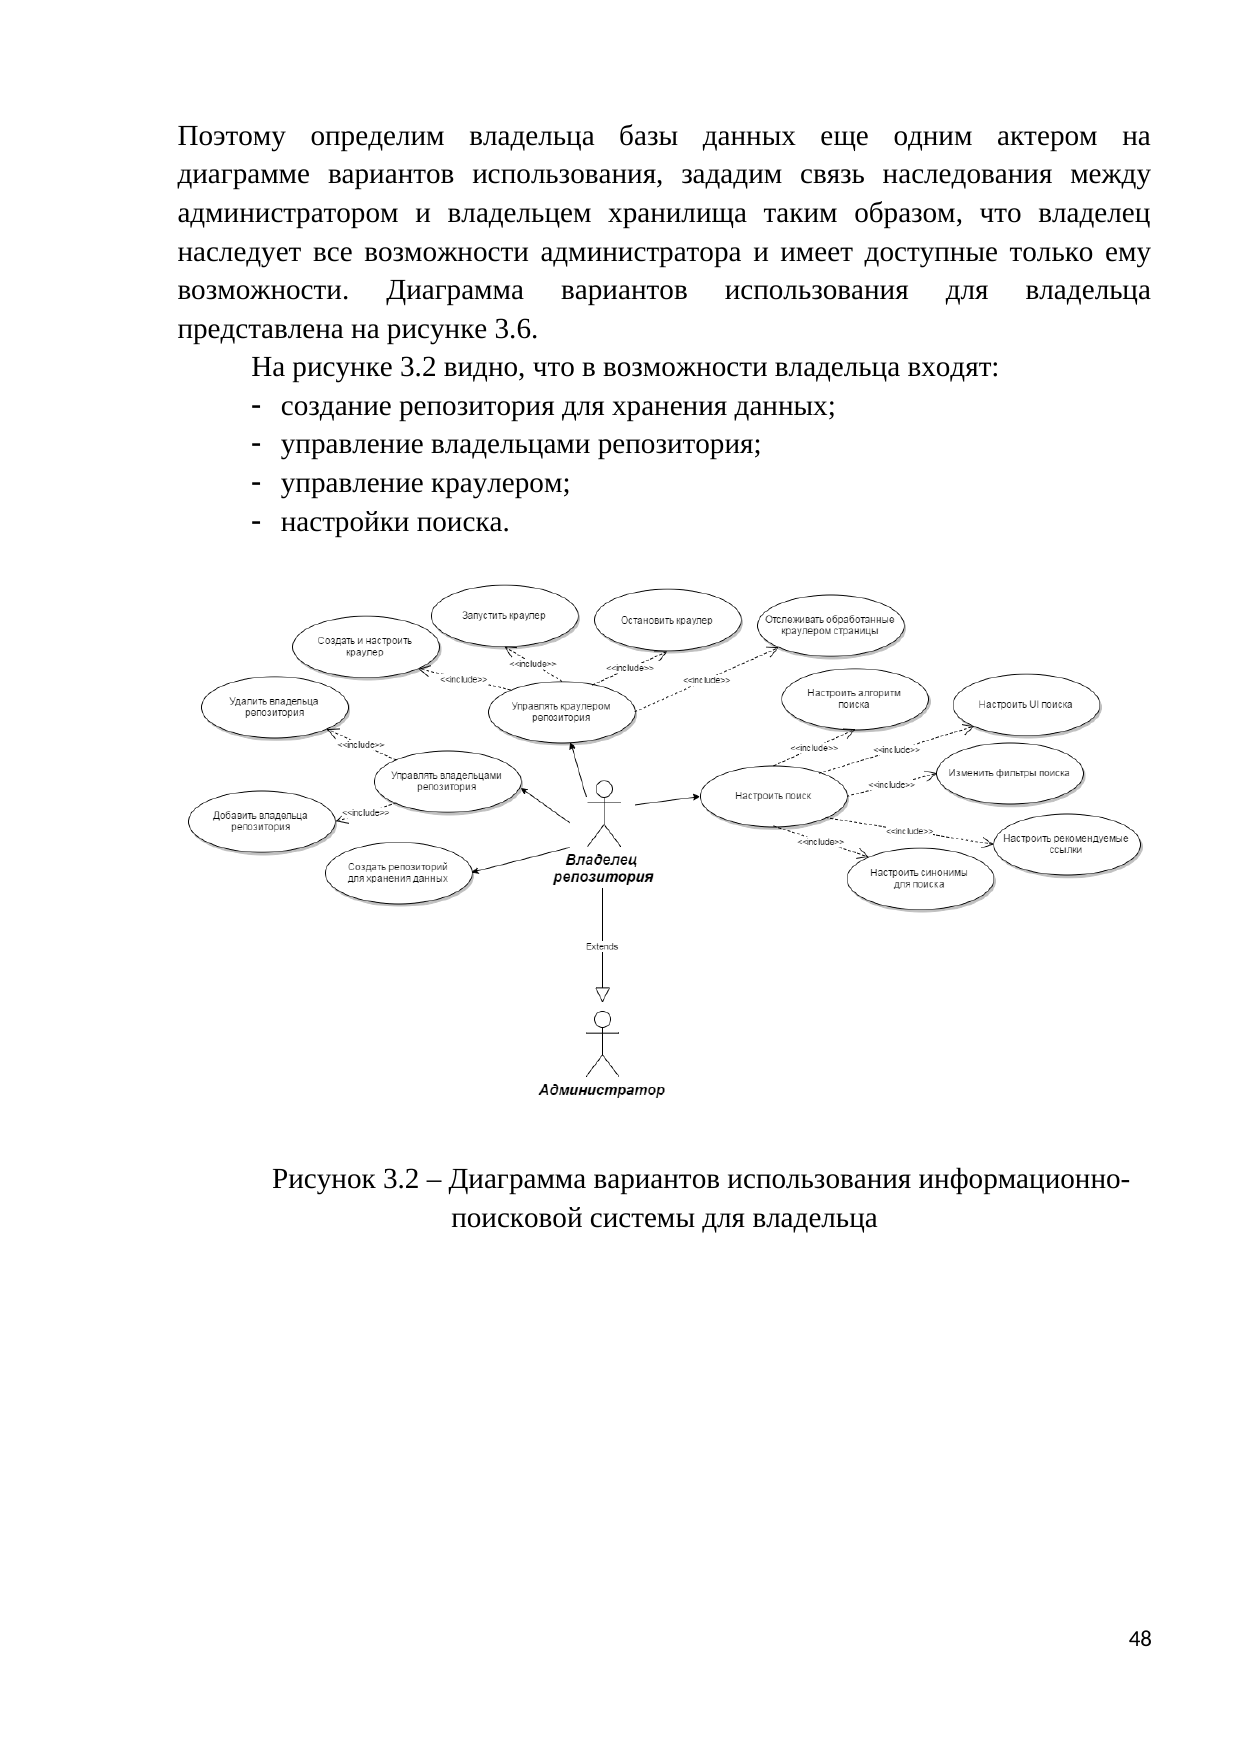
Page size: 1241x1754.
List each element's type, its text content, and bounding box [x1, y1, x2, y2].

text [177, 118, 1152, 344]
list управление краулером; [251, 465, 1152, 499]
picture [177, 581, 1152, 1119]
list создание репозитория для хранения данных; [251, 388, 1152, 422]
list настройки поиска. [251, 504, 1152, 537]
list управление владельцами репозитория; [251, 427, 1152, 460]
text Рисунок 3.2 – Диаграмма вариантов использования информационно-поисковой системы для владельца [177, 1161, 1152, 1233]
text На рисунке 3.2 видно, что в возможности владельца входят: [177, 349, 1152, 383]
